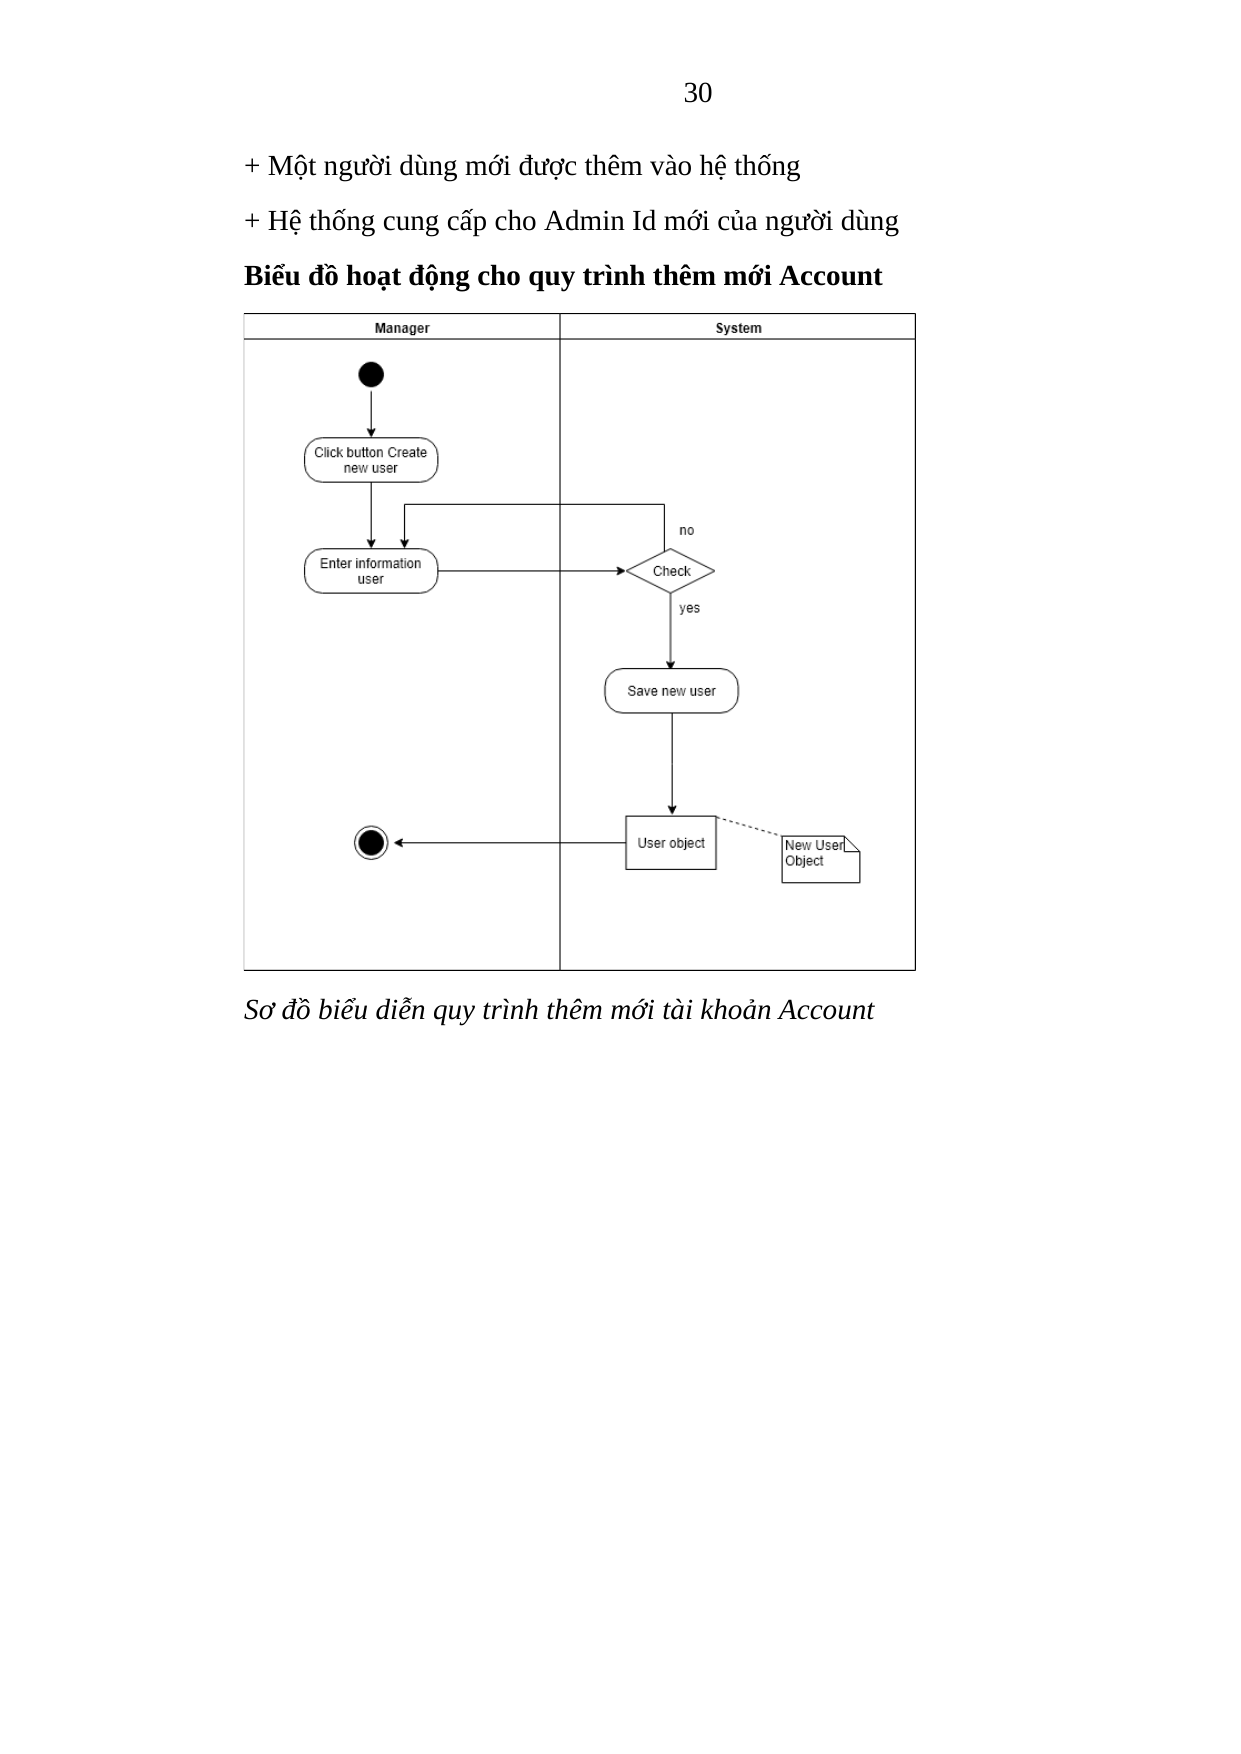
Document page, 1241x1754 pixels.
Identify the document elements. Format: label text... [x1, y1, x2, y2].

text Sơ đồ biểu diễn quy trình thêm mới tài khoản Account [207, 992, 1152, 1026]
text + Hệ thống cung cấp cho Admin Id mới của người dùng [207, 203, 1152, 236]
text + Một người dùng mới được thêm vào hệ thống [207, 148, 1152, 181]
text Biểu đồ hoạt động cho quy trình thêm mới Account [207, 258, 1152, 292]
picture [243, 313, 916, 971]
